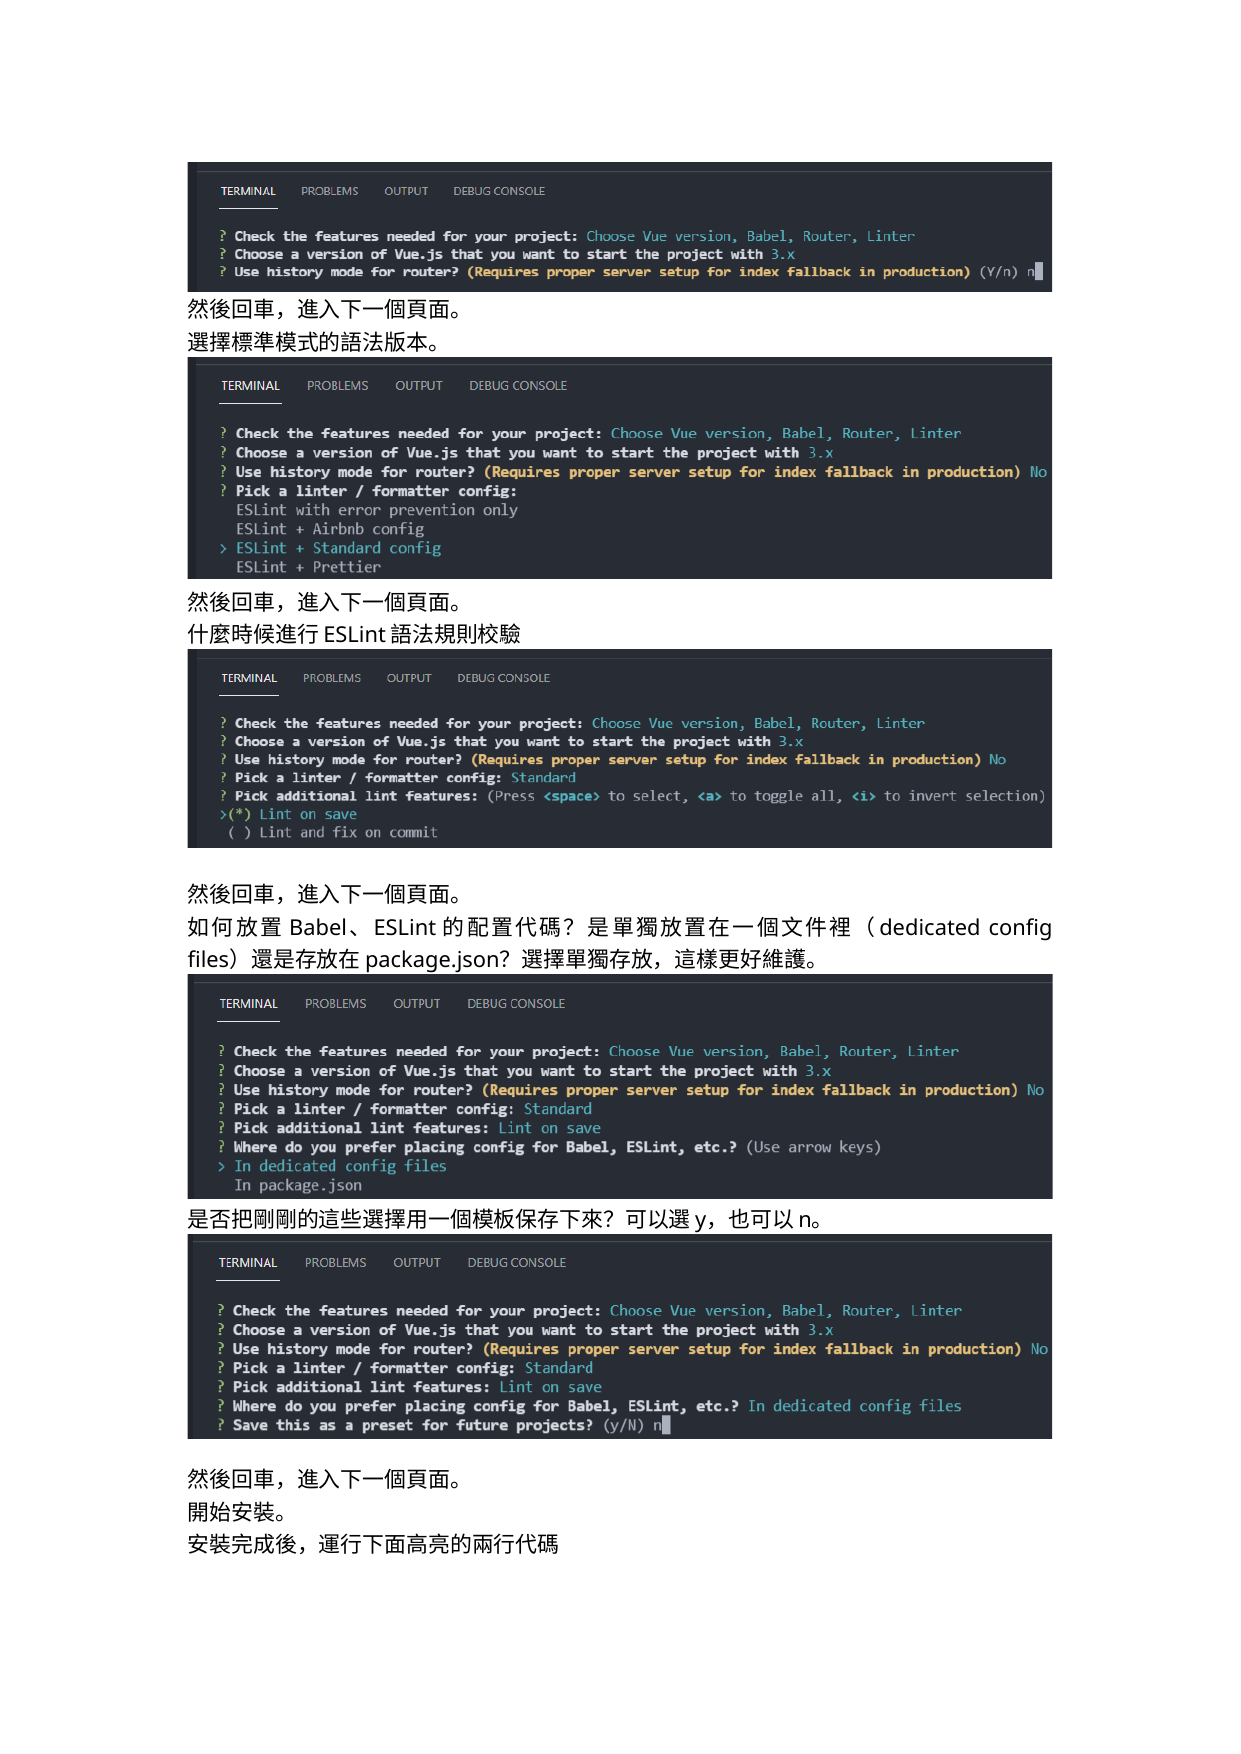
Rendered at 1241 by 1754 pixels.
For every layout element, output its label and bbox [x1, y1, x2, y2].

picture [187, 974, 1053, 1199]
picture [187, 162, 1053, 292]
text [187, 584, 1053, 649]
picture [187, 649, 1053, 848]
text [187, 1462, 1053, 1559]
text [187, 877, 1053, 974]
picture [187, 357, 1053, 579]
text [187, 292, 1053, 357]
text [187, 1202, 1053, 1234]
picture [187, 1234, 1053, 1439]
